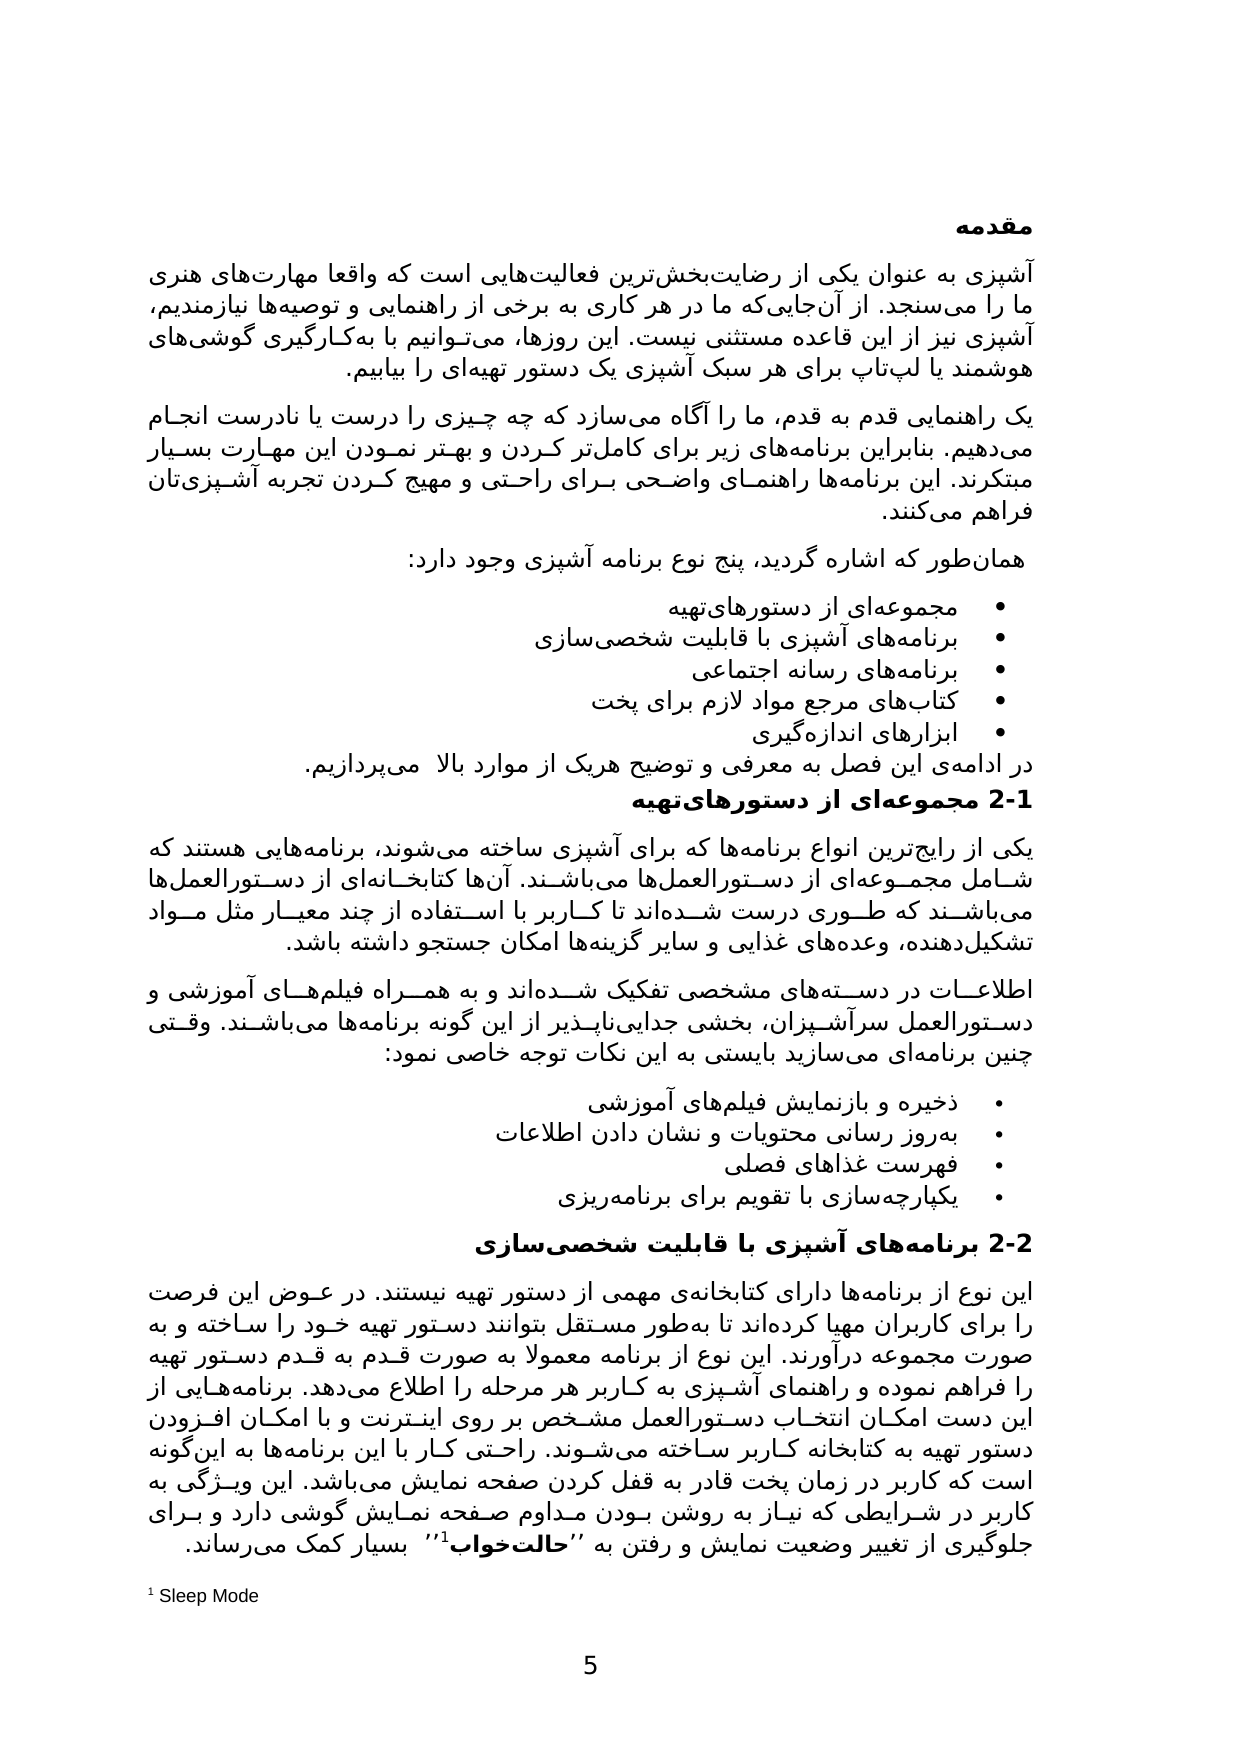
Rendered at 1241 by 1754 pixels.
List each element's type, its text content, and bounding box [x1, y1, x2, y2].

text یک راهنمایی قدم به قدم، ما را آگاه می‌سازد که چه چیزی را درست یا نادرست انجام می‌دهیم. بنابراین برنامه‌های زیر برای کامل‌تر کردن و بهتر نمودن این مهارت بسیار مبتکرند. این برنامه‌ها راهنمای واضحی برای راحتی و مهیج کردن تجربه آشپزی‌تان فراهم می‌کنند. [148, 402, 1033, 525]
list به‌روز رسانی محتویات و نشان دادن اطلاعات [148, 1118, 996, 1147]
list برنامه‌های رسانه اجتماعی [148, 655, 996, 684]
text 2-1 مجموعه‌ای از دستورهای‌تهیه [148, 785, 1033, 814]
text آشپزی به عنوان یکی از رضایت‌بخش‌ترین فعالیت‌هایی است که واقعا مهارت‌های هنری ما را می‌سنجد. از آن‌جایی‌که ما در هر کاری به برخی از راهنمایی و توصیه‌ها نیازمندیم، آشپزی نیز از این قاعده مستثنی نیست. این روزها، می‌توانیم با به‌کارگیری گوشی‌های هوشمند یا لپ‌تاپ برای هر سبک آشپزی یک دستور تهیه‌ای را بیابیم. [148, 259, 1033, 383]
list برنامه‌های آشپزی با قابلیت شخصی‌سازی [148, 624, 996, 653]
text اطلاعات در دسته‌های مشخصی تفکیک شده‌اند و به همراه فیلم‌های آموزشی و دستورالعمل سرآشپزان، بخشی جدایی‌ناپذیر از این گونه برنامه‌ها می‌باشند. وقتی چنین برنامه‌ای می‌سازید بایستی به این نکات توجه خاصی نمود: [148, 976, 1033, 1068]
list فهرست غذاهای فصلی [148, 1150, 996, 1179]
text 2-2 برنامه‌های آشپزی با قابلیت شخصی‌سازی‌ [148, 1229, 1033, 1258]
text در ادامه‌ی این فصل به معرفی و توضیح هریک از موارد بالا می‌پردازیم. [148, 749, 1033, 779]
text همان‌طور که اشاره گردید، پنج نوع برنامه آشپزی وجود دارد: [148, 544, 1033, 573]
list مجموعه‌ای از دستورهای‌تهیه [148, 592, 996, 621]
list ابزارهای اندازه‌گیری [148, 718, 996, 747]
list کتاب‌های مرجع مواد لازم برای پخت [148, 687, 996, 716]
text مقدمه [148, 211, 1033, 240]
text یکی از رایج‌ترین انواع برنامه‌ها که برای آشپزی ساخته می‌شوند، برنامه‌هایی هستند که شامل مجموعه‌ای از دستور‌العمل‌ها می‌باشند. آن‌ها کتابخانه‌ای از دستورالعمل‌ها می‌باشند که طوری درست شده‌اند تا کاربر با استفاده از چند معیار مثل مواد تشکیل‌دهنده، وعده‌های غذایی و سایر گزینه‌ها امکان جستجو داشته‌ باشد. [148, 833, 1033, 957]
text این نوع از برنامه‌ها دارای کتابخانه‌ی مهمی از دستور تهیه نیستند. در عوض این فرصت را برای کاربران مهیا کرده‌اند تا به‌طور مستقل بتوانند دستور تهیه خود را ساخته و به صورت مجموعه‌ درآورند. این نوع از برنامه معمولا به صورت قدم به قدم دستور تهیه را فراهم نموده و راهنمای آشپزی به کاربر هر مرحله را اطلاع‌ می‌دهد. برنامه‌هایی از این دست امکان انتخاب دستورالعمل مشخص بر روی اینترنت و با امکان افزودن دستور تهیه به کتابخانه کاربر ساخته می‌شوند. راحتی کار با این برنامه‌ها به این‌گونه است که کاربر در زمان پخت قادر به قفل کردن صفحه نمایش می‌باشد. این ویژگی به کاربر در شرایطی که نیاز به روشن بودن مداوم صفحه نمایش گوشی دارد و برای جلوگیری از تغییر وضعیت نمایش و رفتن به ٬٬حالت‌خواب٬٬ بسیار کمک می‌رساند. [148, 1277, 1033, 1558]
list یکپارچه‌سازی با تقویم برای برنامه‌ریزی [148, 1181, 996, 1210]
list ذخیره و باز‌نمایش فیلم‌های آموزشی [148, 1087, 996, 1116]
